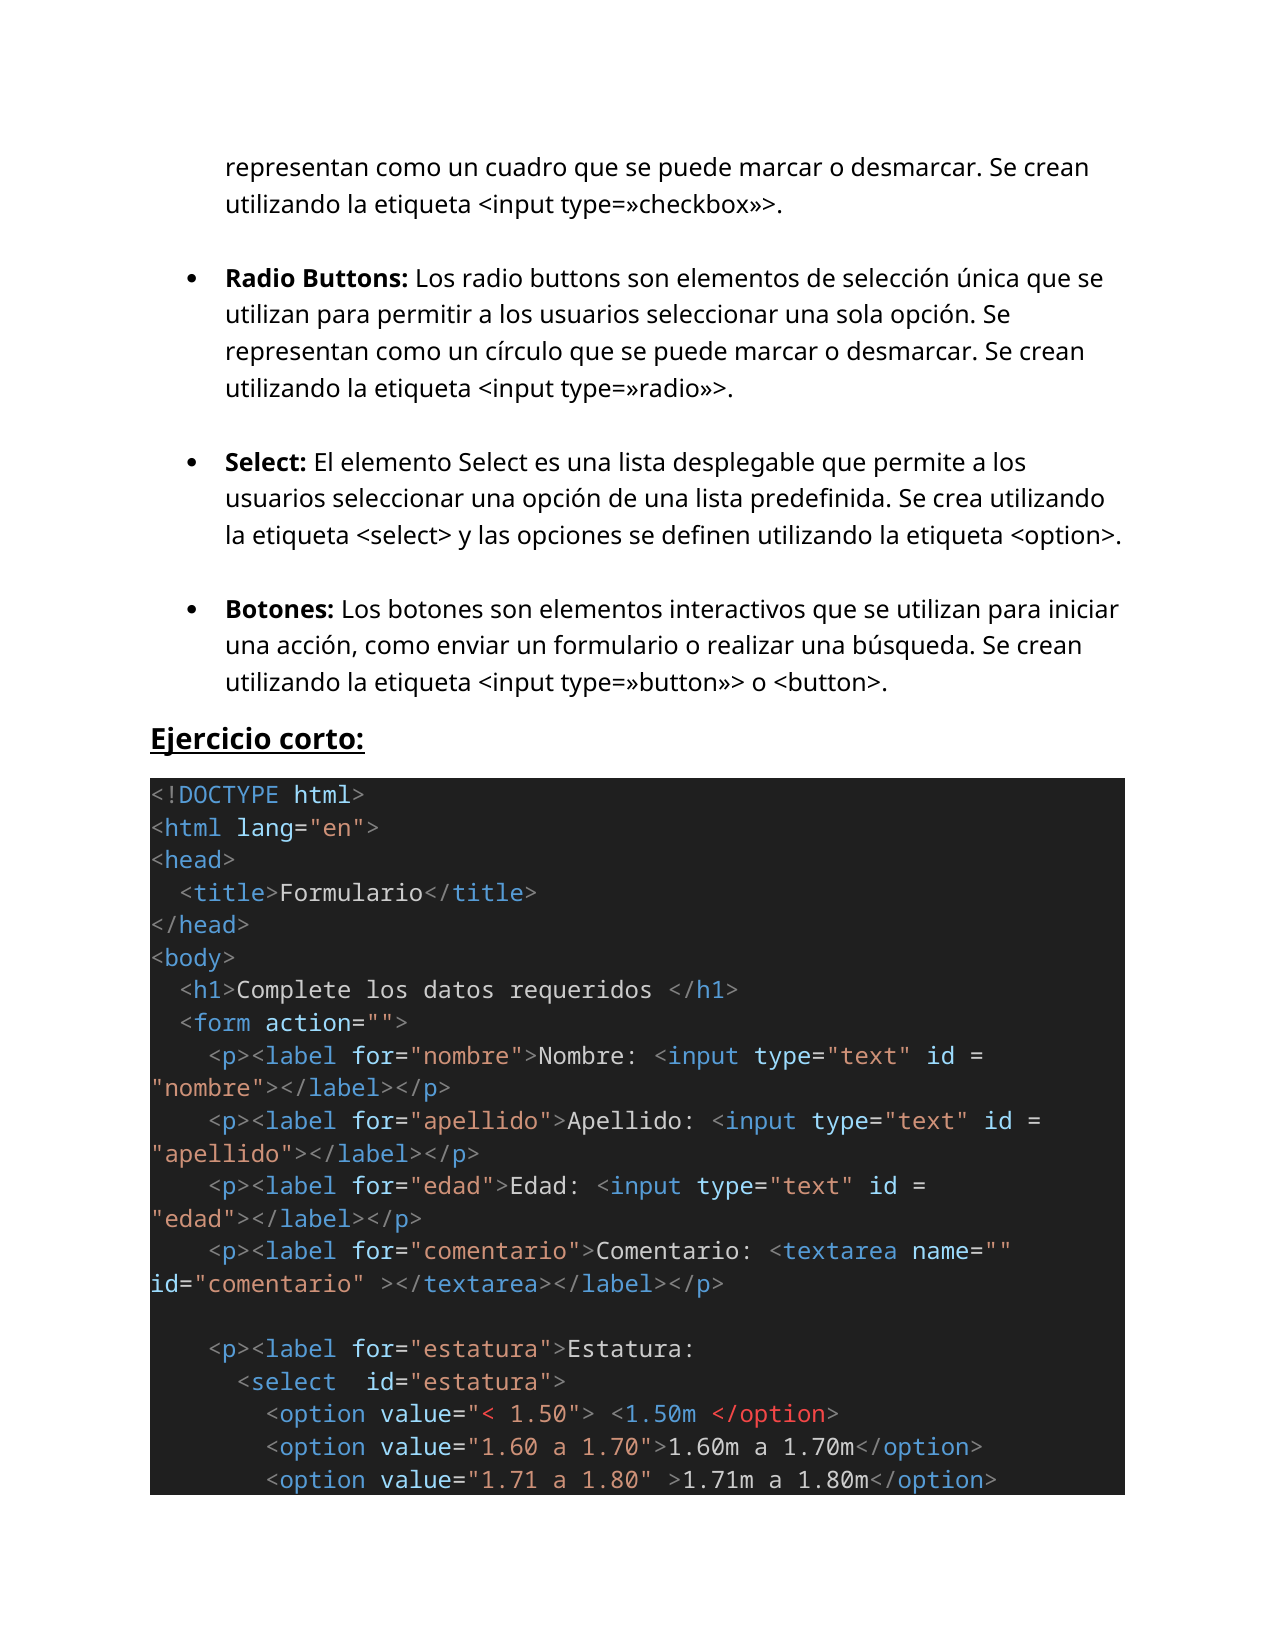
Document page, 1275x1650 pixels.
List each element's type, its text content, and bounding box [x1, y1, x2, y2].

text <option value="< 1.50"> <1.50m </option> [150, 1397, 1125, 1430]
list Botones: Los botones son elementos interactivos que se utilizan para iniciar una acción, como enviar un formulario o realizar una búsqueda. Se crean utilizando la etiqueta <input type=»button»> o <button>. [187, 591, 1125, 699]
text <option value="1.60 a 1.70">1.60m a 1.70m</option> [150, 1430, 1125, 1462]
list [187, 150, 1125, 221]
text <option value="1.71 a 1.80" >1.71m a 1.80m</option> [150, 1462, 1125, 1495]
list Radio Buttons: Los radio buttons son elementos de selección única que se utilizan para permitir a los usuarios seleccionar una sola opción. Se representan como un círculo que se puede marcar o desmarcar. Se crean utilizando la etiqueta <input type=»radio»>. [187, 260, 1125, 405]
text Ejercicio corto: [150, 718, 1125, 758]
text <title>Formulario</title> [150, 876, 1125, 908]
text <html lang="en"> [150, 810, 1125, 843]
text <select id="estatura"> [150, 1364, 1125, 1397]
text <p><label for="edad">Edad: <input type="text" id = "edad"></label></p> [150, 1169, 1125, 1234]
text <p><label for="estatura">Estatura: [150, 1332, 1125, 1364]
text <form action=""> [150, 1006, 1125, 1038]
text <body> [150, 941, 1125, 973]
list Select: El elemento Select es una lista desplegable que permite a los usuarios seleccionar una opción de una lista predefinida. Se crea utilizando la etiqueta <select> y las opciones se definen utilizando la etiqueta <option>. [187, 444, 1125, 552]
text <head> [150, 843, 1125, 876]
text <h1>Complete los datos requeridos </h1> [150, 973, 1125, 1006]
text </head> [150, 908, 1125, 941]
text <!DOCTYPE html> [150, 778, 1125, 810]
text <p><label for="nombre">Nombre: <input type="text" id = "nombre"></label></p> [150, 1038, 1125, 1104]
text <p><label for="apellido">Apellido: <input type="text" id = "apellido"></label></p> [150, 1104, 1125, 1169]
text <p><label for="comentario">Comentario: <textarea name="" id="comentario" ></textarea></label></p> [150, 1234, 1125, 1299]
